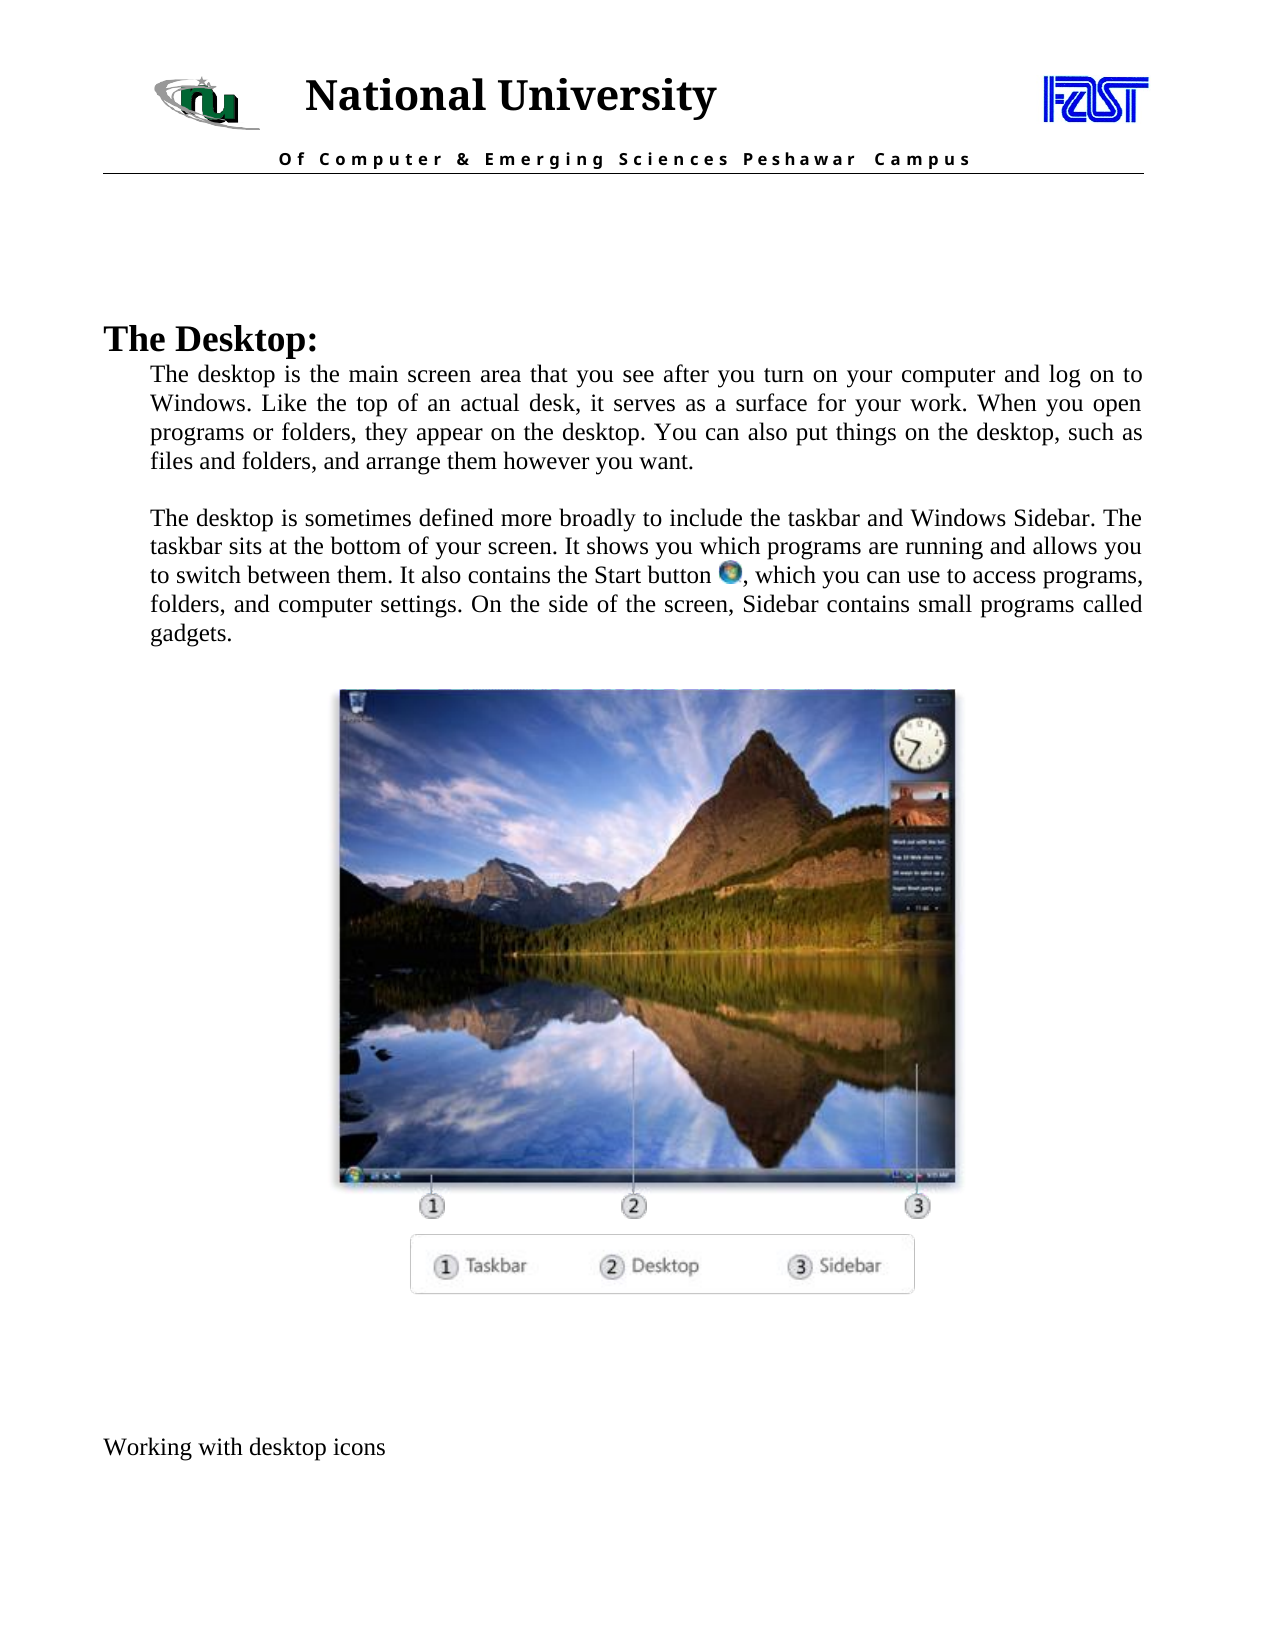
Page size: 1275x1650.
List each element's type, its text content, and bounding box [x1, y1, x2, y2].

text The desktop is sometimes defined more broadly to include the taskbar and Windows Sidebar. The taskbar sits at the bottom of your screen. It shows you which programs are running and allows you to switch between them. It also contains the Start button , which you can use to access programs, folders, and computer settings. On the side of the screen, Sidebar contains small programs called gadgets. [150, 503, 1144, 647]
picture [153, 68, 260, 130]
text The desktop is the main screen area that you see after you turn on your computer and log on to Windows. Like the top of an actual desk, it serves as a surface for your work. When you open programs or folders, they appear on the desktop. You can also put things on the desktop, such as files and folders, and arrange them however you want. [150, 359, 1144, 474]
picture [1036, 75, 1152, 124]
picture [326, 674, 968, 1316]
subtitle The Desktop: [103, 316, 1144, 359]
text Working with desktop icons [103, 1432, 1144, 1460]
picture [718, 560, 743, 584]
